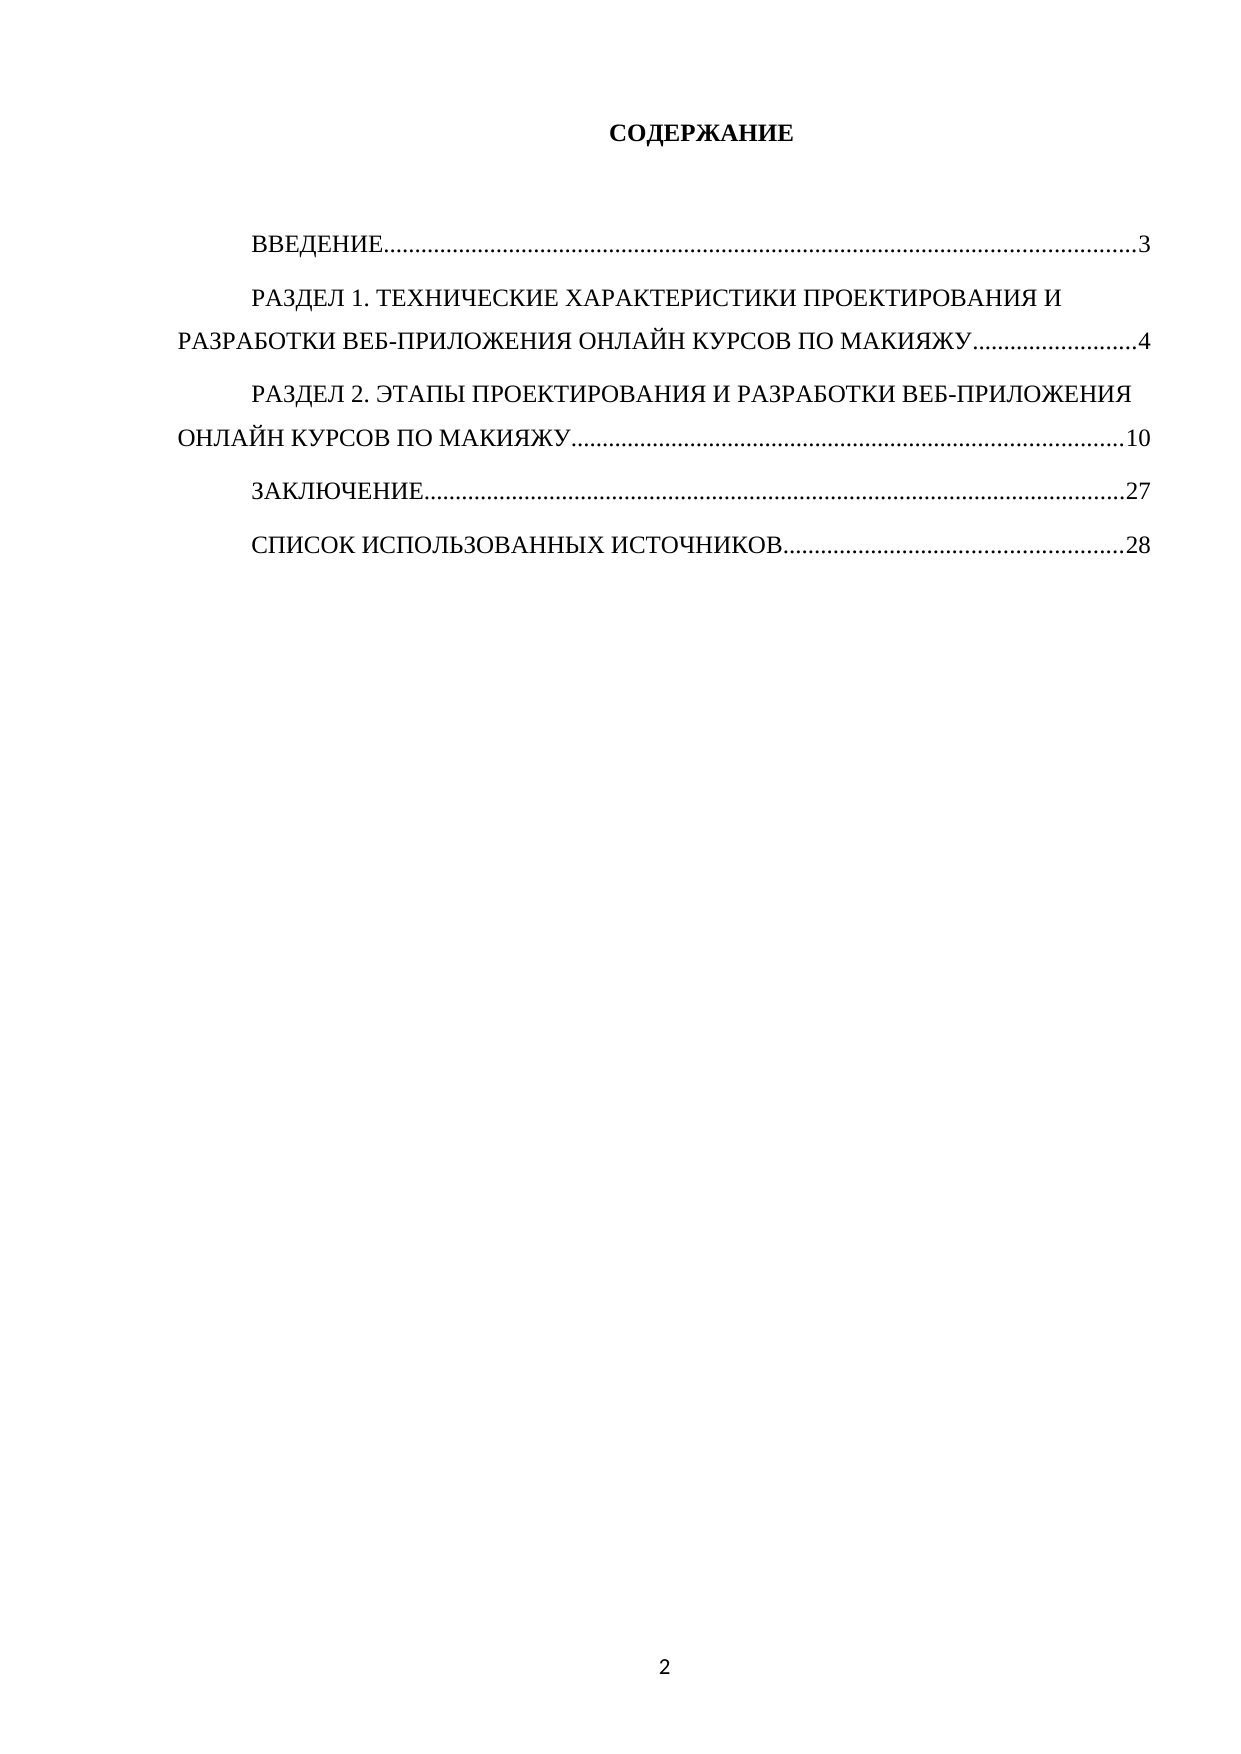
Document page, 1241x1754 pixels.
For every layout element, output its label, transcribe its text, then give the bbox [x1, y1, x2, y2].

text СОДЕРЖАНИЕ [177, 118, 1152, 147]
